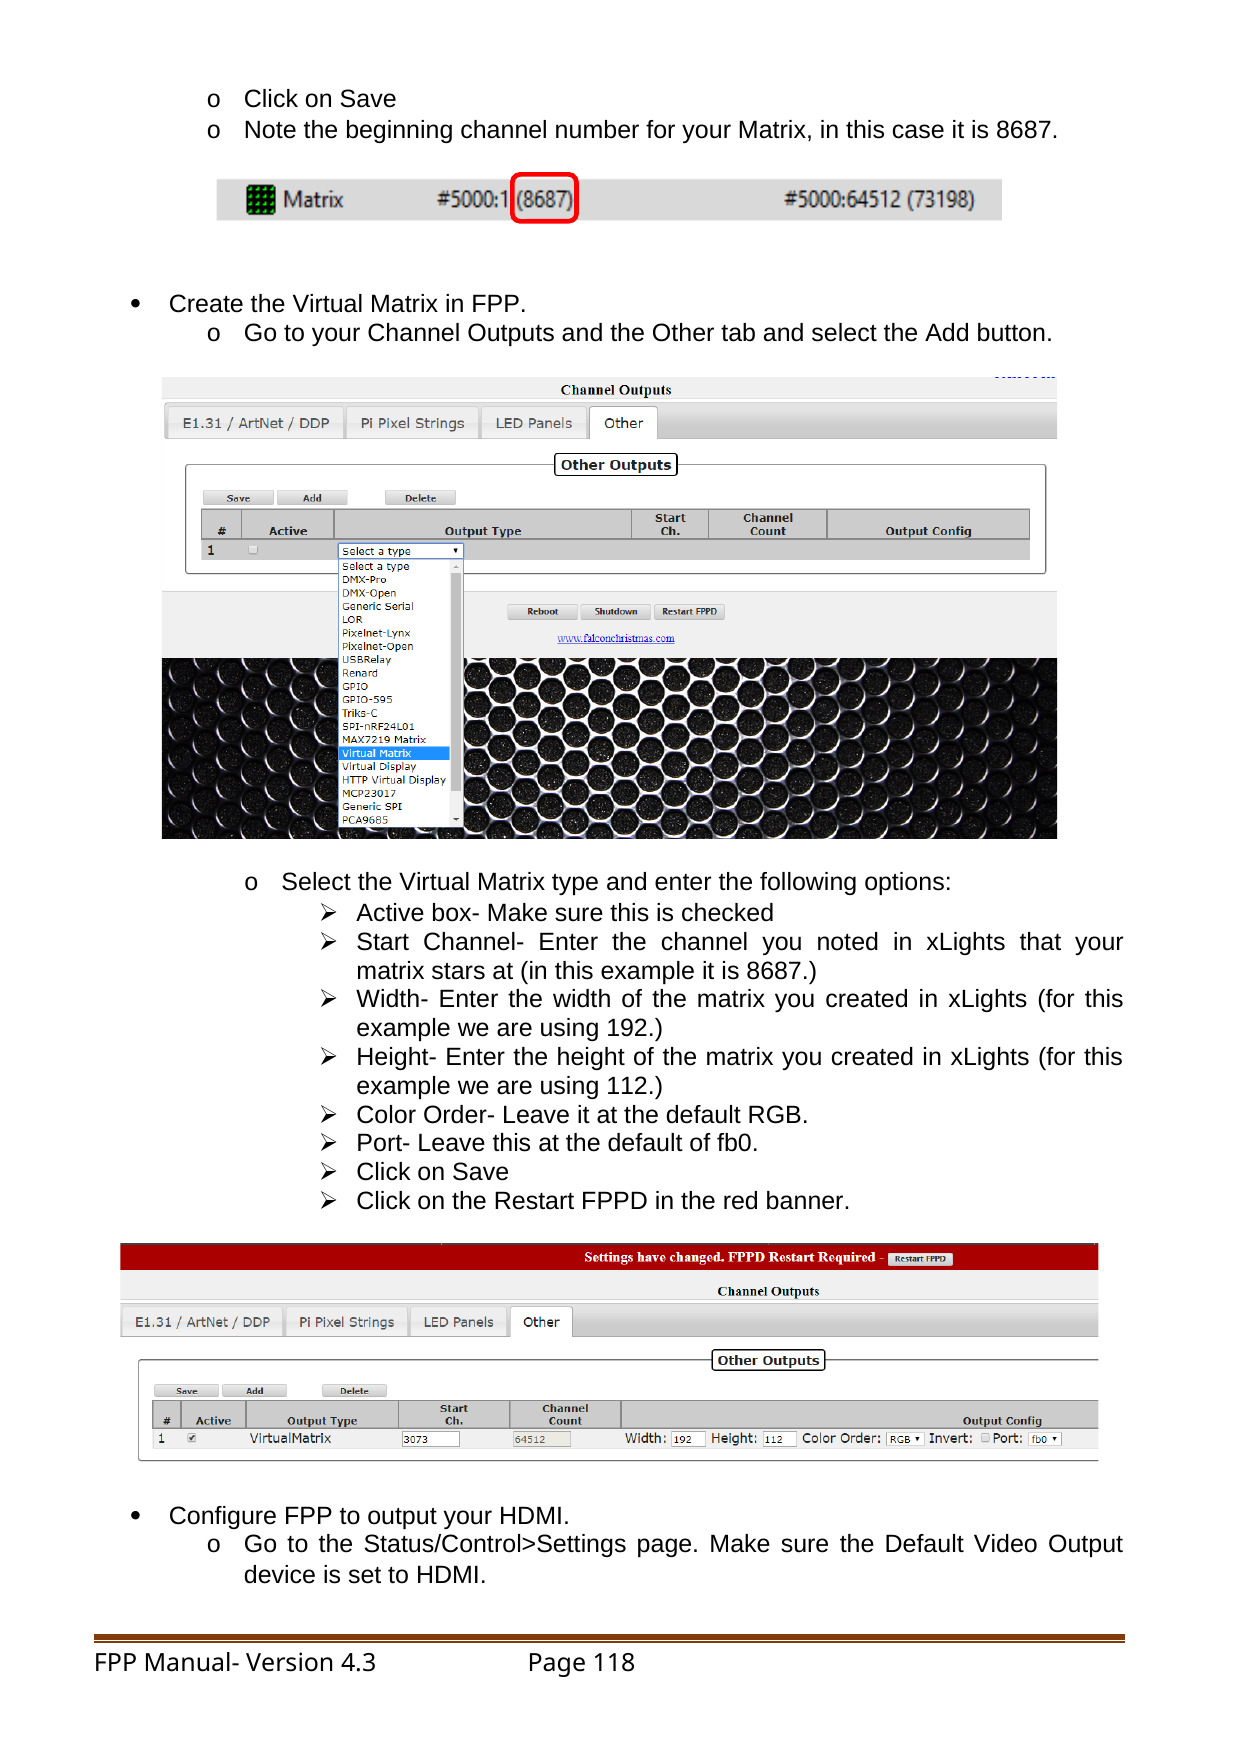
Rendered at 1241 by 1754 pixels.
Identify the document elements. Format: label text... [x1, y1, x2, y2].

picture [120, 1243, 1099, 1472]
list Start Channel- Enter the channel you noted in xLights that your matrix stars at (in this example it is 8687.) [319, 927, 1125, 984]
picture [515, 177, 574, 219]
picture [161, 377, 1058, 839]
list Configure FPP to output your HDMI. [131, 1501, 1125, 1529]
list Click on Save [319, 1157, 1125, 1186]
list Select the Virtual Matrix type and enter the following options: [244, 867, 1125, 898]
list Go to your Channel Outputs and the Other tab and select the Add button. [206, 318, 1125, 348]
list Go to the Status/Control>Settings page. Make sure the Default Video Output device is set to HDMI. [206, 1529, 1125, 1589]
list Width- Enter the width of the matrix you created in xLights (for this example we are using 192.) [319, 984, 1125, 1042]
list Create the Virtual Matrix in FPP. [131, 289, 1125, 318]
list Height- Enter the height of the matrix you created in xLights (for this example we are using 112.) [319, 1042, 1125, 1099]
list Port- Leave this at the default of fb0. [319, 1128, 1125, 1157]
list Active box- Make sure this is checked [319, 898, 1125, 927]
picture [216, 175, 1003, 232]
list Note the beginning channel number for your Matrix, in this case it is 8687. [206, 115, 1125, 146]
list Click on Save [206, 84, 1125, 115]
list Click on the Restart FPPD in the red banner. [319, 1186, 1125, 1215]
list Color Order- Leave it at the default RGB. [319, 1099, 1125, 1128]
